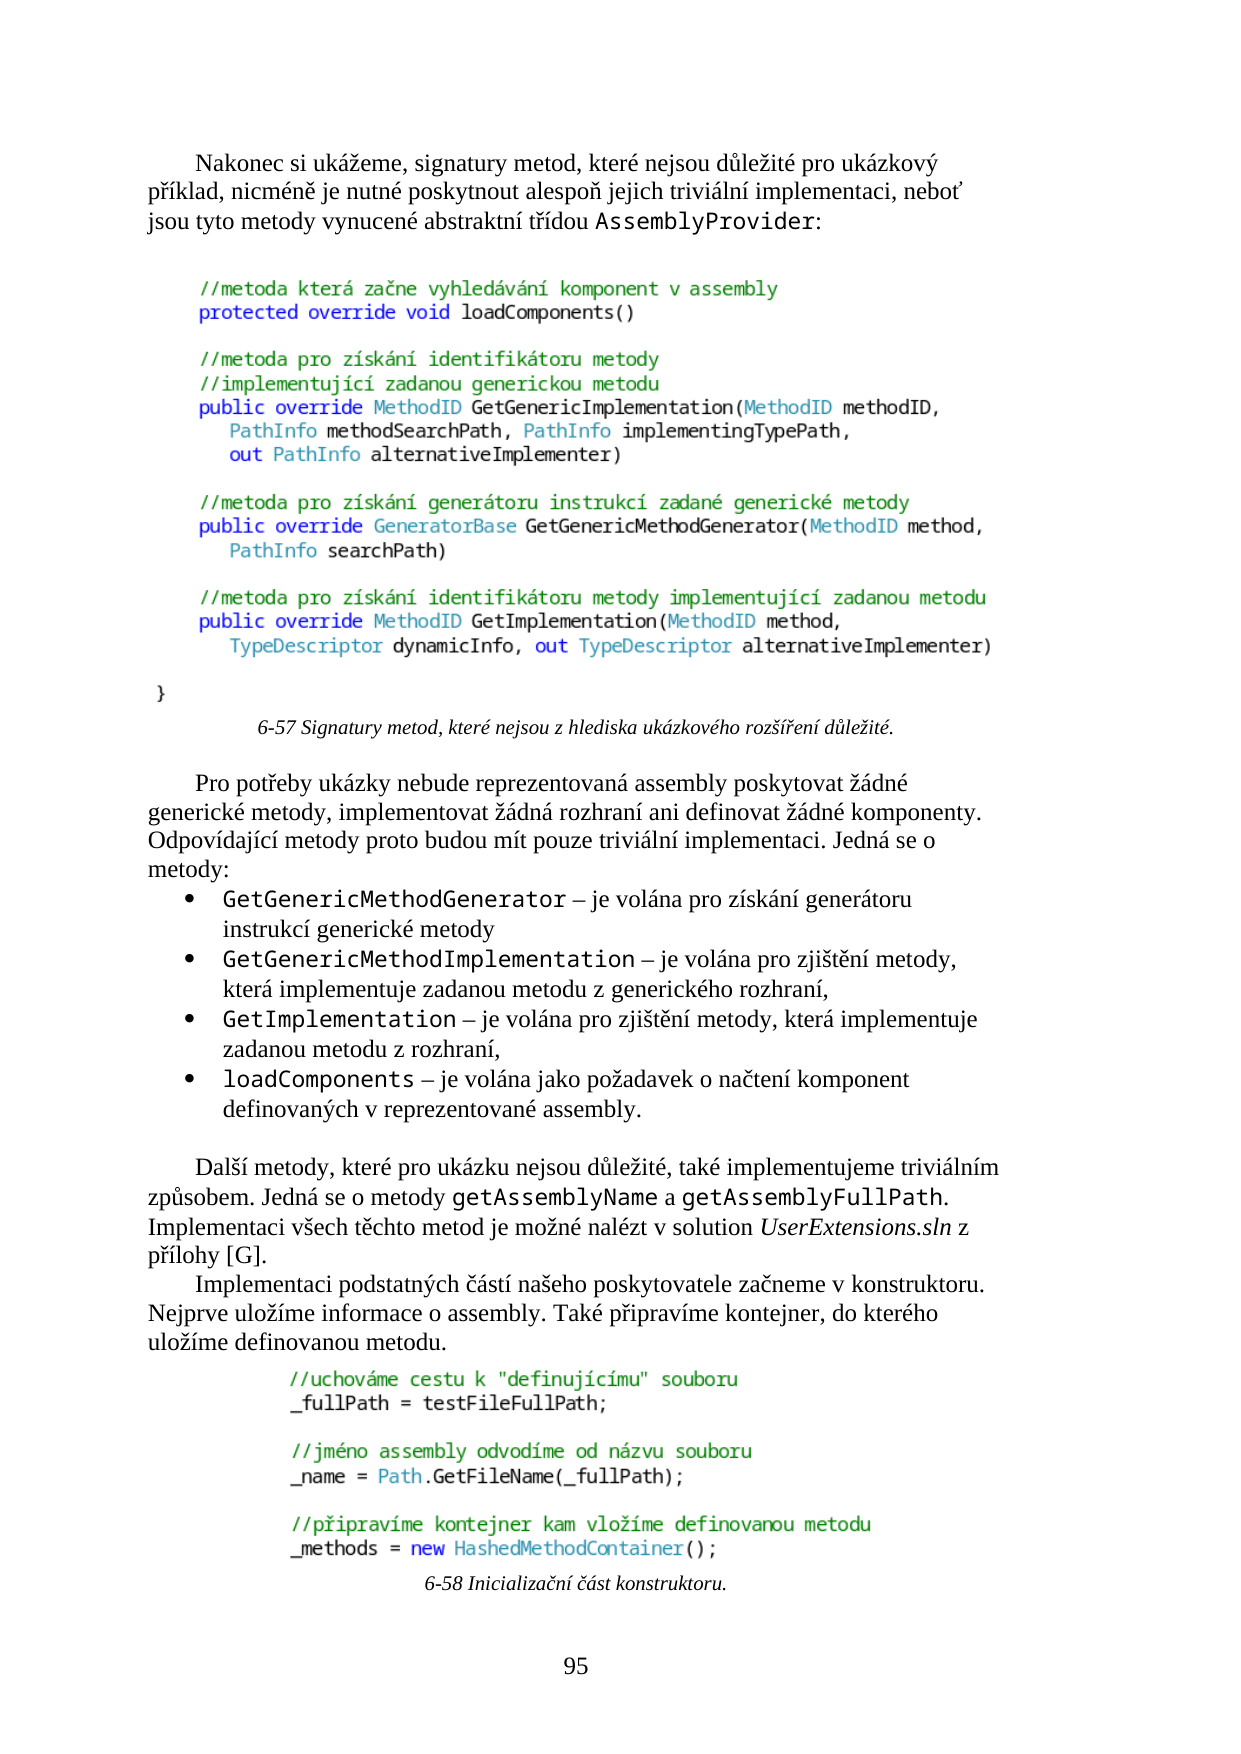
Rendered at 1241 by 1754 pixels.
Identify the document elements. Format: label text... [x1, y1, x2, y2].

text Implementaci podstatných částí našeho poskytovatele začneme v konstruktoru. Nejprve uložíme informace o assembly. Také připravíme kontejner, do kterého uložíme definovanou metodu. [148, 1269, 1004, 1356]
list GetGenericMethodGenerator – je volána pro získání generátoru instrukcí generické metody [185, 883, 1004, 943]
list loadComponents – je volána jako požadavek o načtení komponent definovaných v reprezentované assembly. [185, 1063, 1004, 1123]
list GetImplementation – je volána pro zjištění metody, která implementuje zadanou metodu z rozhraní, [185, 1003, 1004, 1063]
text Další metody, které pro ukázku nejsou důležité, také implementujeme triviálním způsobem. Jedná se o metody getAssemblyName a getAssemblyFullPath. Implementaci všech těchto metod je možné nalézt v solution UserExtensions.sln z přílohy [G]. [148, 1152, 1004, 1269]
text Pro potřeby ukázky nebude reprezentovaná assembly poskytovat žádné generické metody, implementovat žádná rozhraní ani definovat žádné komponenty. Odpovídající metody proto budou mít pouze triviální implementaci. Jedná se o metody: [148, 768, 1004, 883]
list GetGenericMethodImplementation – je volána pro zjištění metody, která implementuje zadanou metodu z generického rozhraní, [185, 943, 1004, 1003]
text Nakonec si ukážeme, signatury metod, které nejsou důležité pro ukázkový příklad, nicméně je nutné poskytnout alespoň jejich triviální implementaci, neboť jsou tyto metody vynucené abstraktní třídou AssemblyProvider: [148, 148, 1004, 236]
